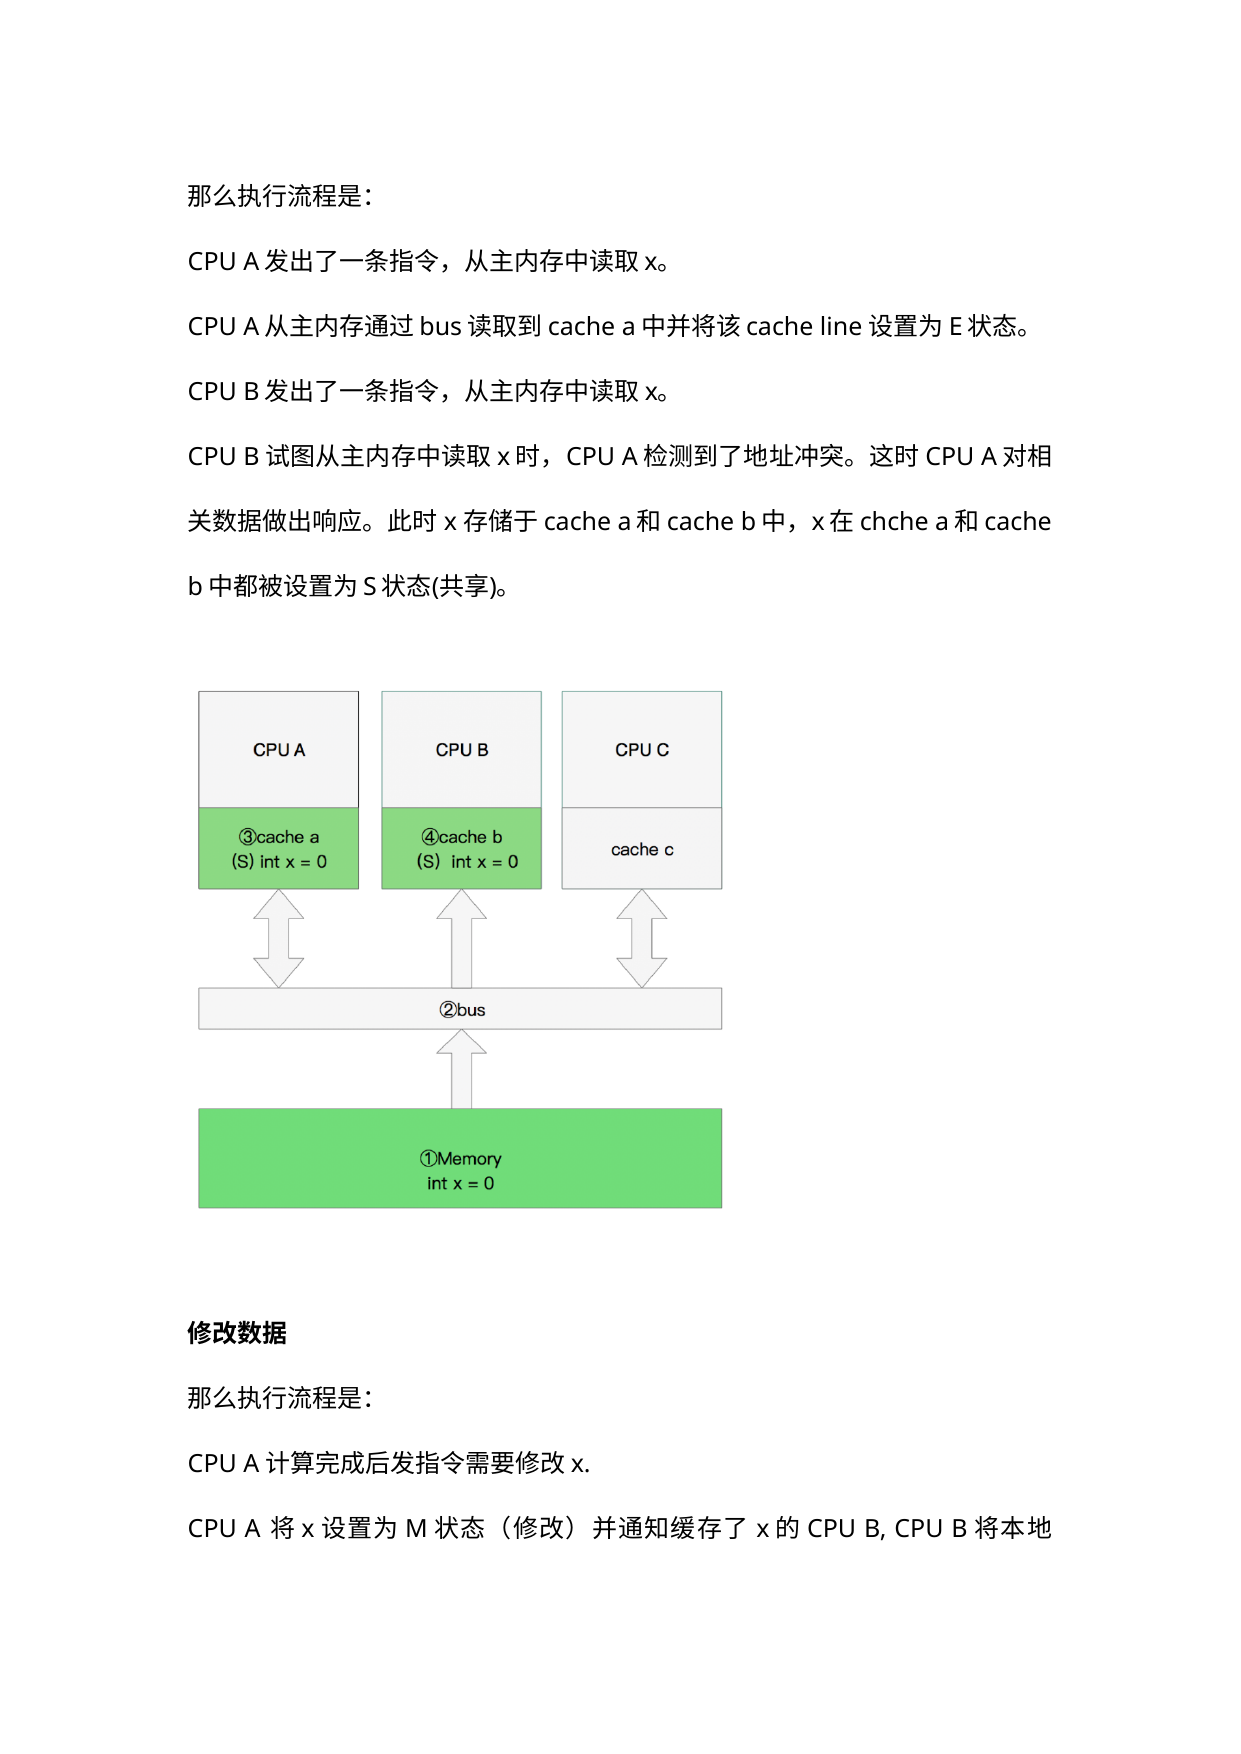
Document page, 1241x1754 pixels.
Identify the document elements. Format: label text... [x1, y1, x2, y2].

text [187, 1494, 1053, 1559]
text CPU B试图从主内存中读取x时，CPU A检测到了地址冲突。这时CPU A对相关数据做出响应。此时x 存储于cache a和cache b中，x在chche a和cache b中都被设置为S状态(共享)。 [187, 422, 1053, 617]
text CPU A从主内存通过bus读取到 cache a中并将该cache line 设置为E状态。 [187, 292, 1053, 357]
text CPU A发出了一条指令，从主内存中读取x。 [187, 227, 1053, 292]
text 那么执行流程是： [187, 162, 1053, 227]
text CPU A 计算完成后发指令需要修改x. [187, 1429, 1053, 1494]
text 修改数据 [187, 1299, 1053, 1364]
picture [187, 682, 735, 1223]
text 那么执行流程是： [187, 1364, 1053, 1429]
text CPU B发出了一条指令，从主内存中读取x。 [187, 357, 1053, 422]
